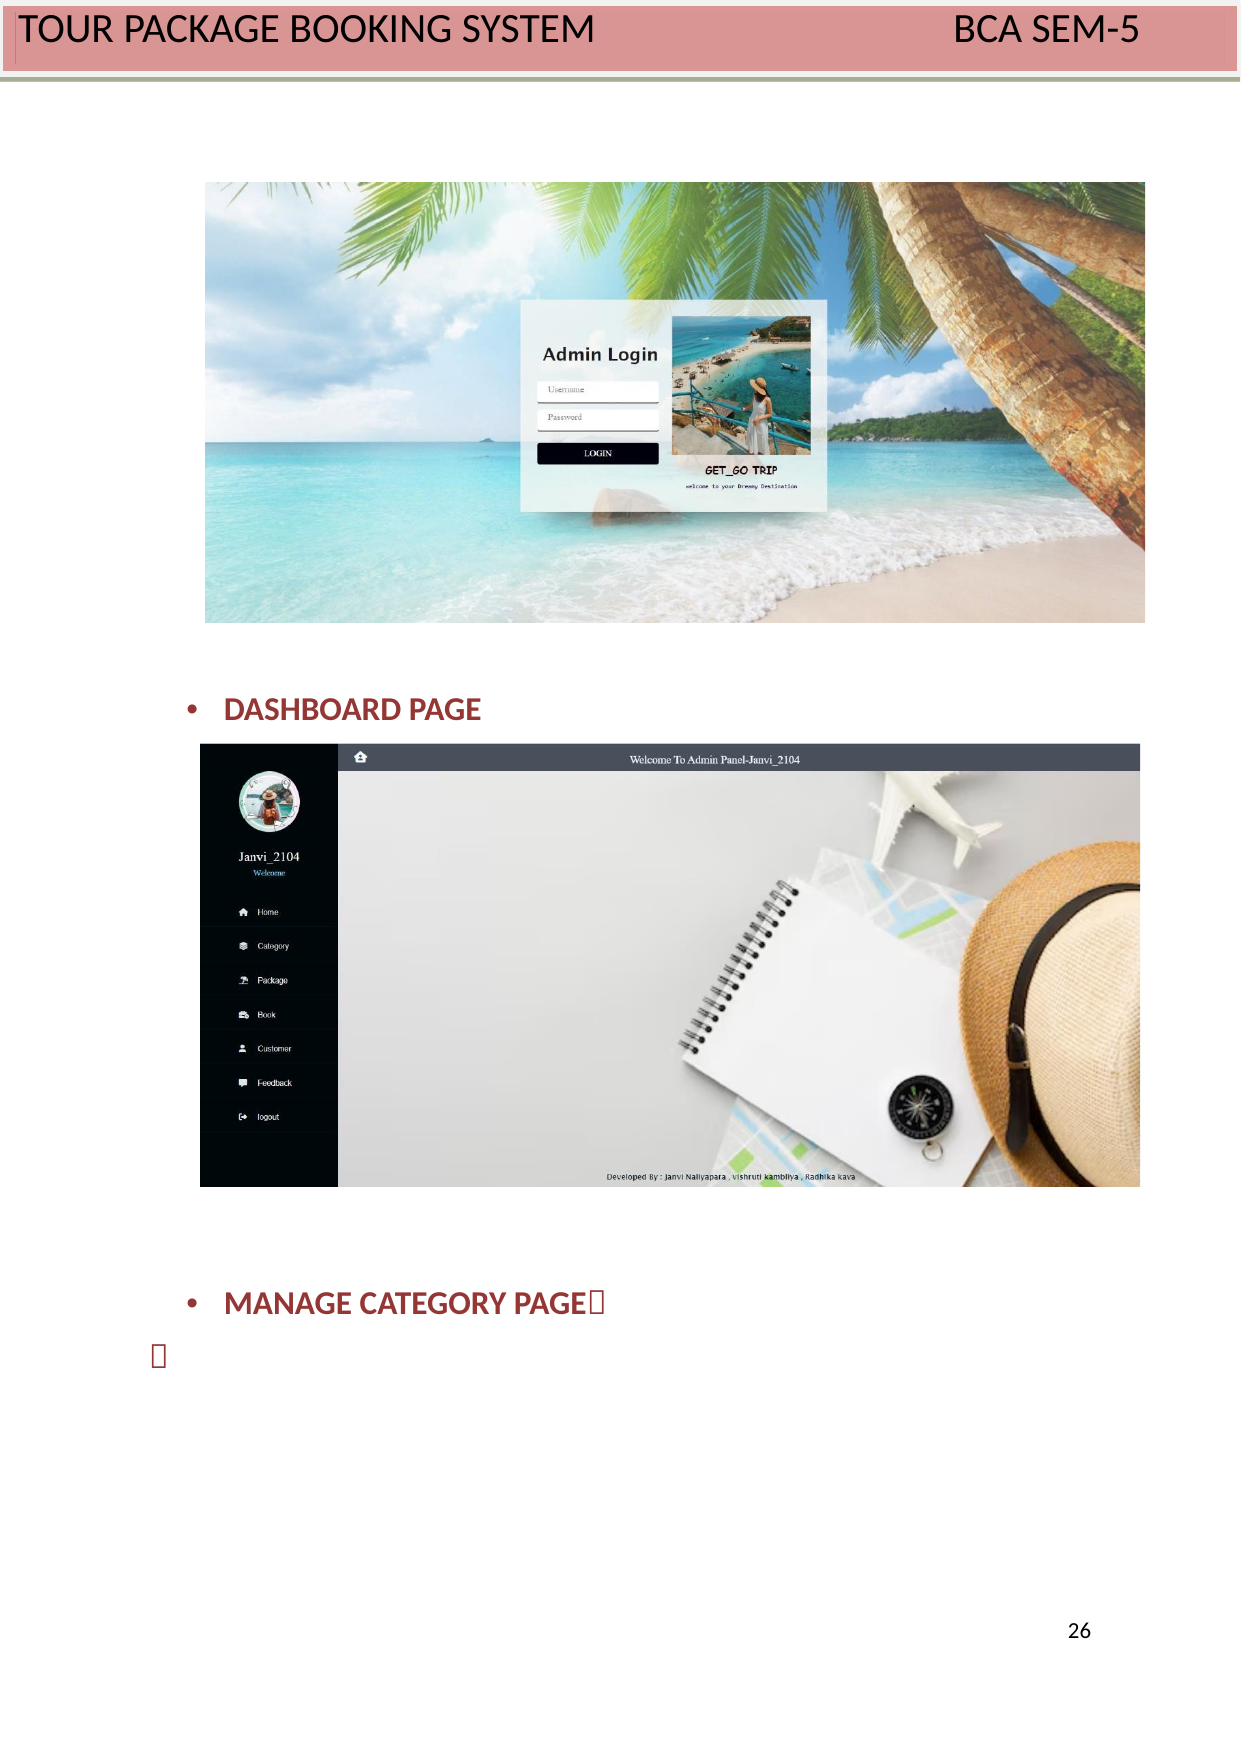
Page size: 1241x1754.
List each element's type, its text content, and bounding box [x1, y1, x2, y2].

picture [200, 743, 1141, 1187]
picture [3, 12, 1237, 64]
text  [148, 1333, 1197, 1378]
picture [205, 182, 1146, 623]
list MANAGE CATEGORY PAGE [186, 1279, 1197, 1324]
list DASHBOARD PAGE [186, 680, 1197, 731]
picture [0, 77, 1241, 82]
